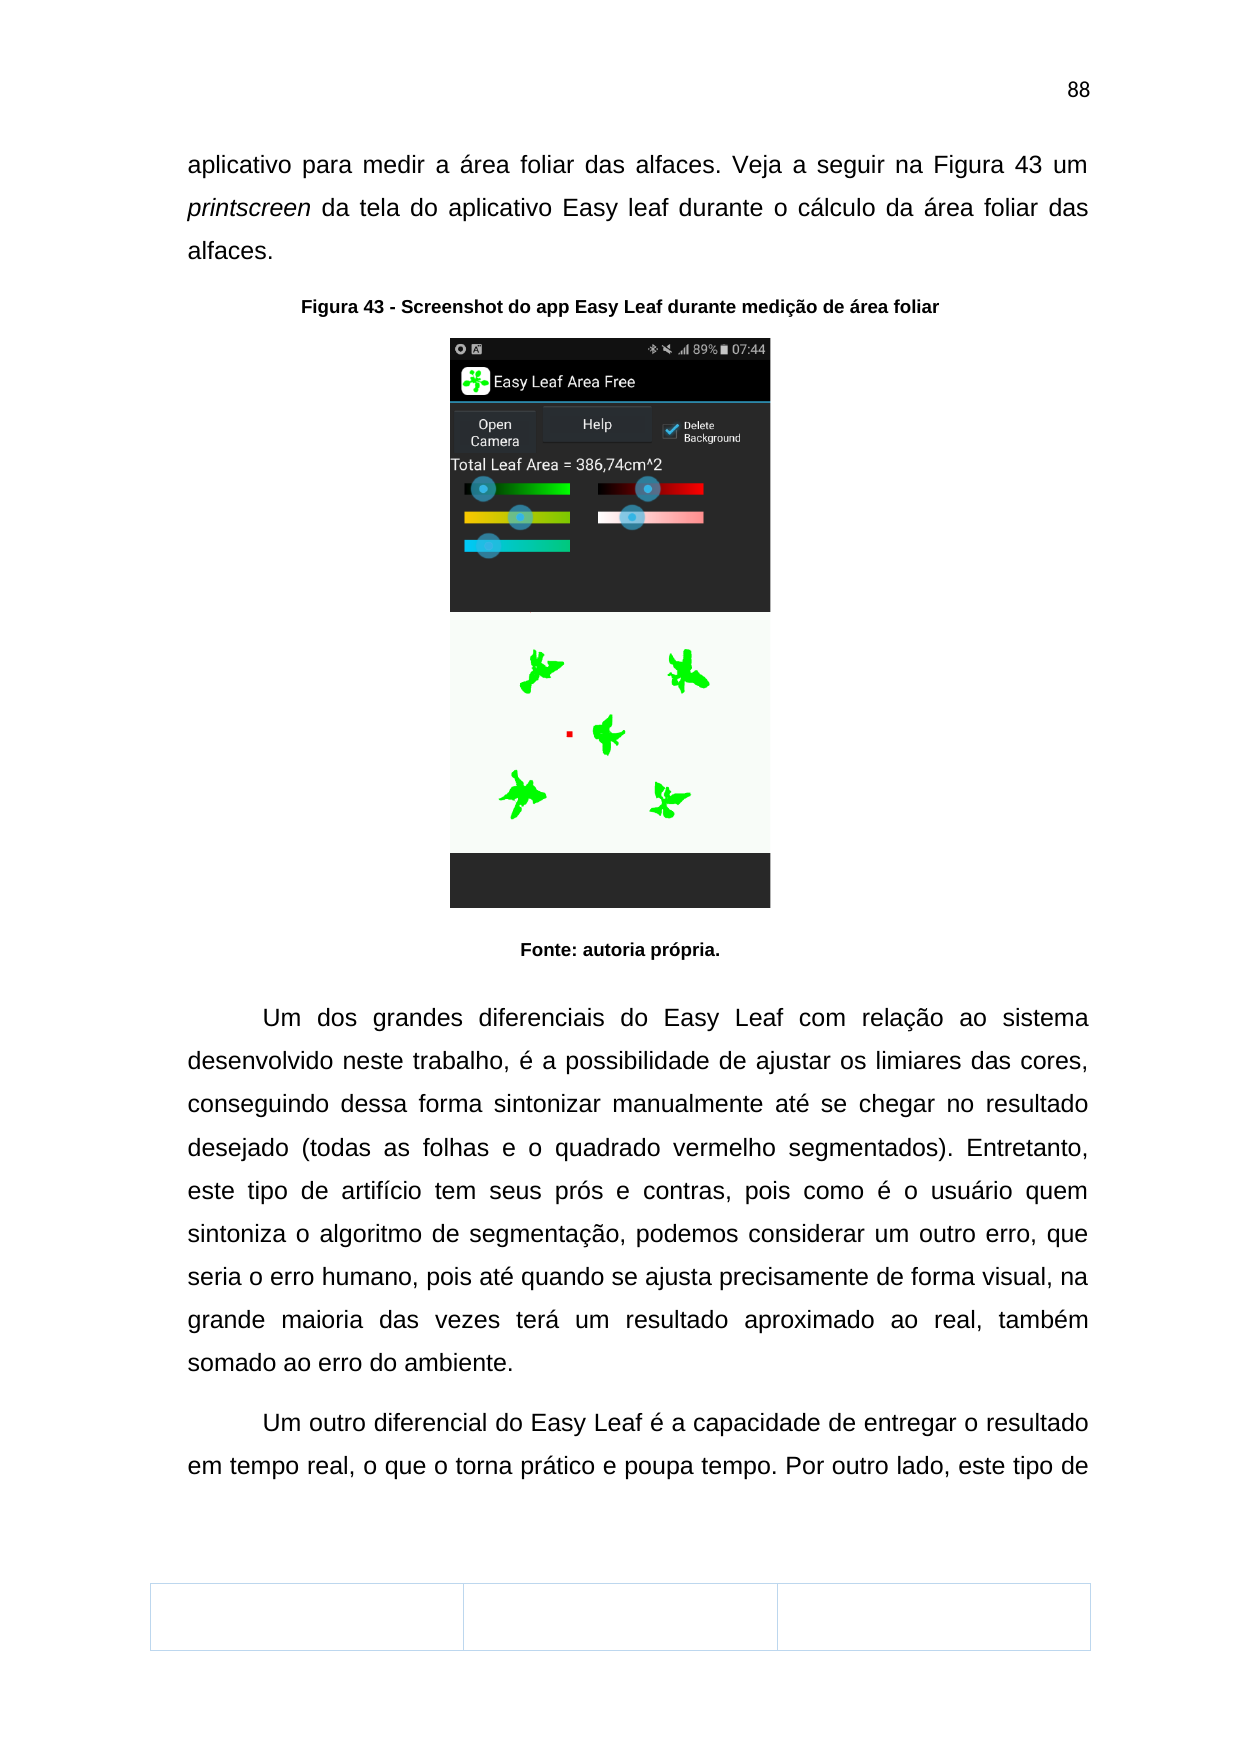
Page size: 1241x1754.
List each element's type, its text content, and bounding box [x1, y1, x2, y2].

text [187, 150, 1090, 265]
picture [450, 338, 771, 908]
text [187, 1408, 1090, 1480]
text Figura 43 - Screenshot do app Easy Leaf durante medição de área foliar [150, 296, 1090, 318]
text Um dos grandes diferenciais do Easy Leaf com relação ao sistema desenvolvido neste trabalho, é a possibilidade de ajustar os limiares das cores, conseguindo dessa forma sintonizar manualmente até se chegar no resultado desejado (todas as folhas e o quadrado vermelho segmentados). Entretanto, este tipo de artifício tem seus prós e contras, pois como é o usuário quem sintoniza o algoritmo de segmentação, podemos considerar um outro erro, que seria o erro humano, pois até quando se ajusta precisamente de forma visual, na grande maioria das vezes terá um resultado aproximado ao real, também somado ao erro do ambiente. [187, 1003, 1090, 1377]
text Fonte: autoria própria. [150, 939, 1090, 960]
